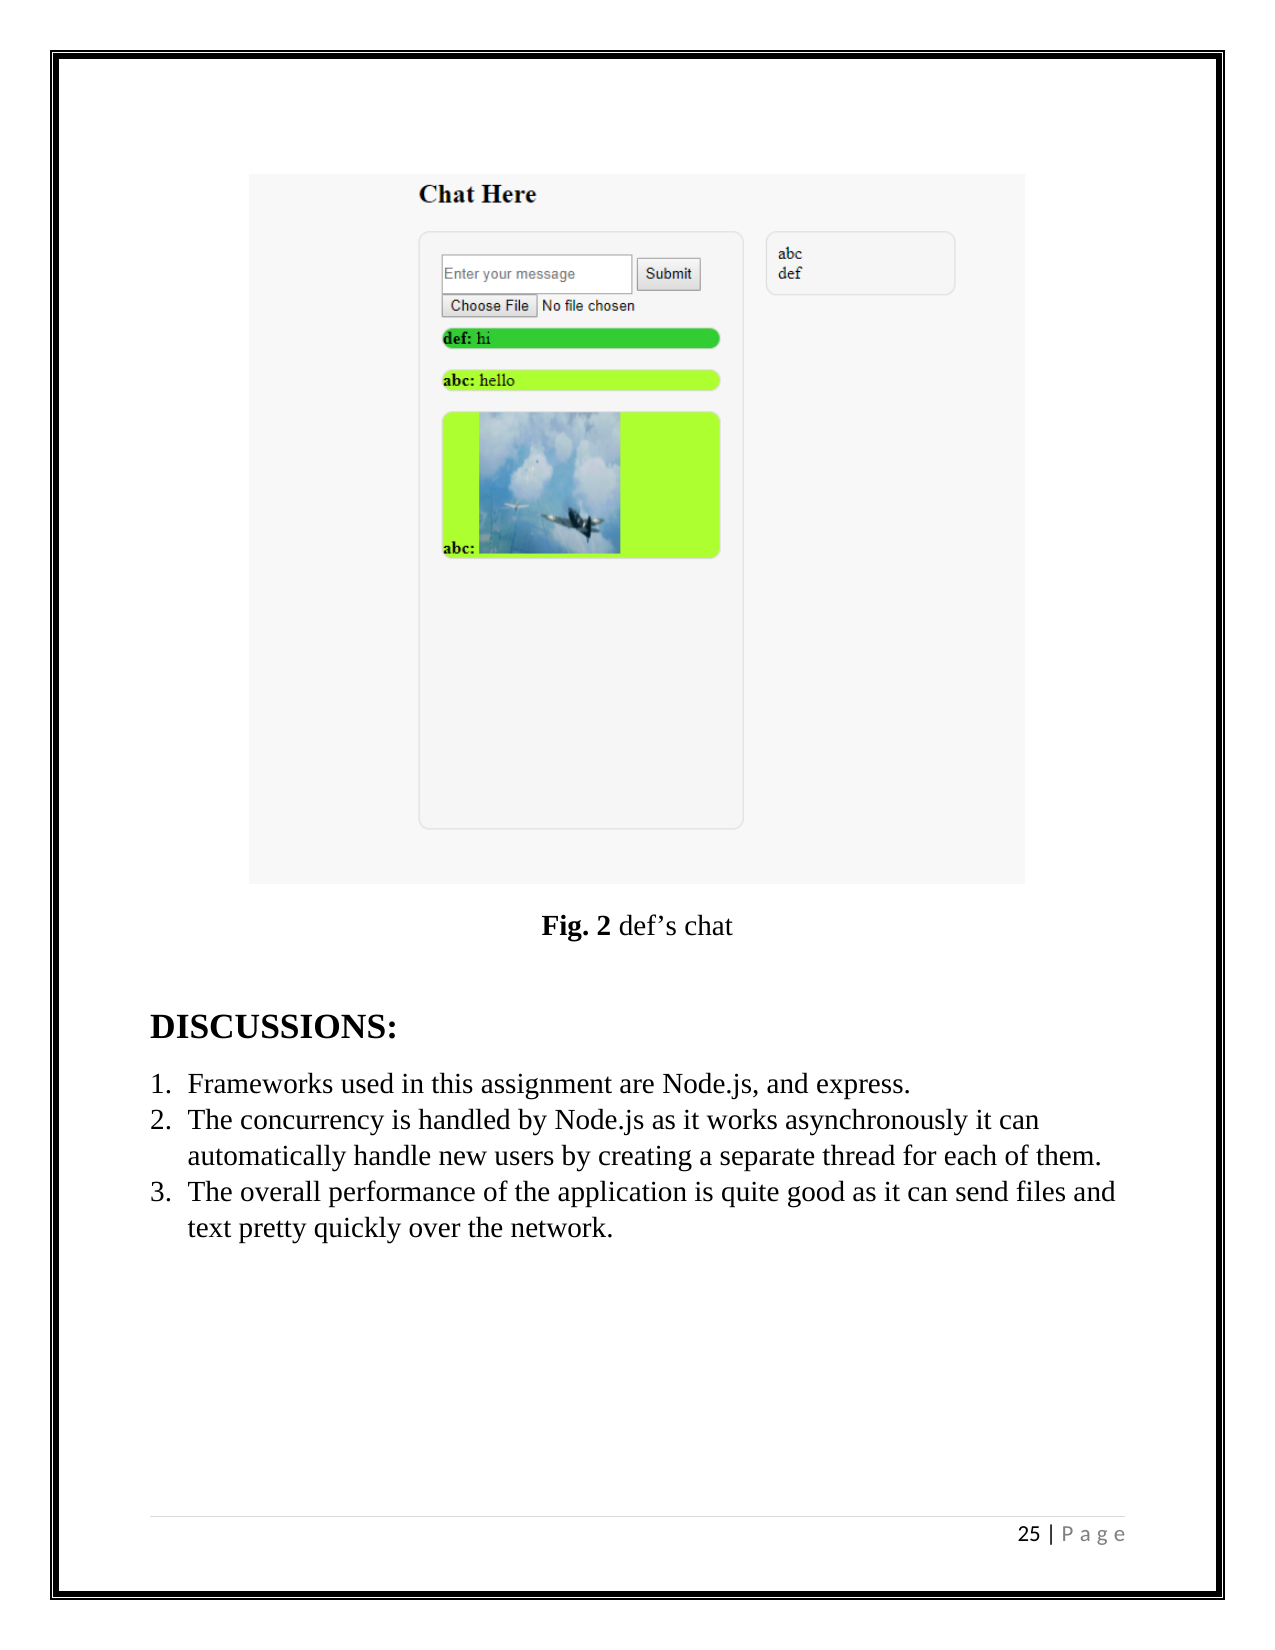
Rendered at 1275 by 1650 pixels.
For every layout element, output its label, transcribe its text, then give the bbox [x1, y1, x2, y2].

list The overall performance of the application is quite good as it can send files and text pretty quickly over the network. [150, 1174, 1125, 1244]
text DISCUSSIONS: [150, 1005, 1125, 1046]
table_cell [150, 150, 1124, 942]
picture [248, 174, 1026, 884]
list Frameworks used in this assignment are Node.js, and express. [150, 1066, 1125, 1099]
list The concurrency is handled by Node.js as it works asynchronously it can automatically handle new users by creating a separate thread for each of them. [150, 1102, 1125, 1172]
